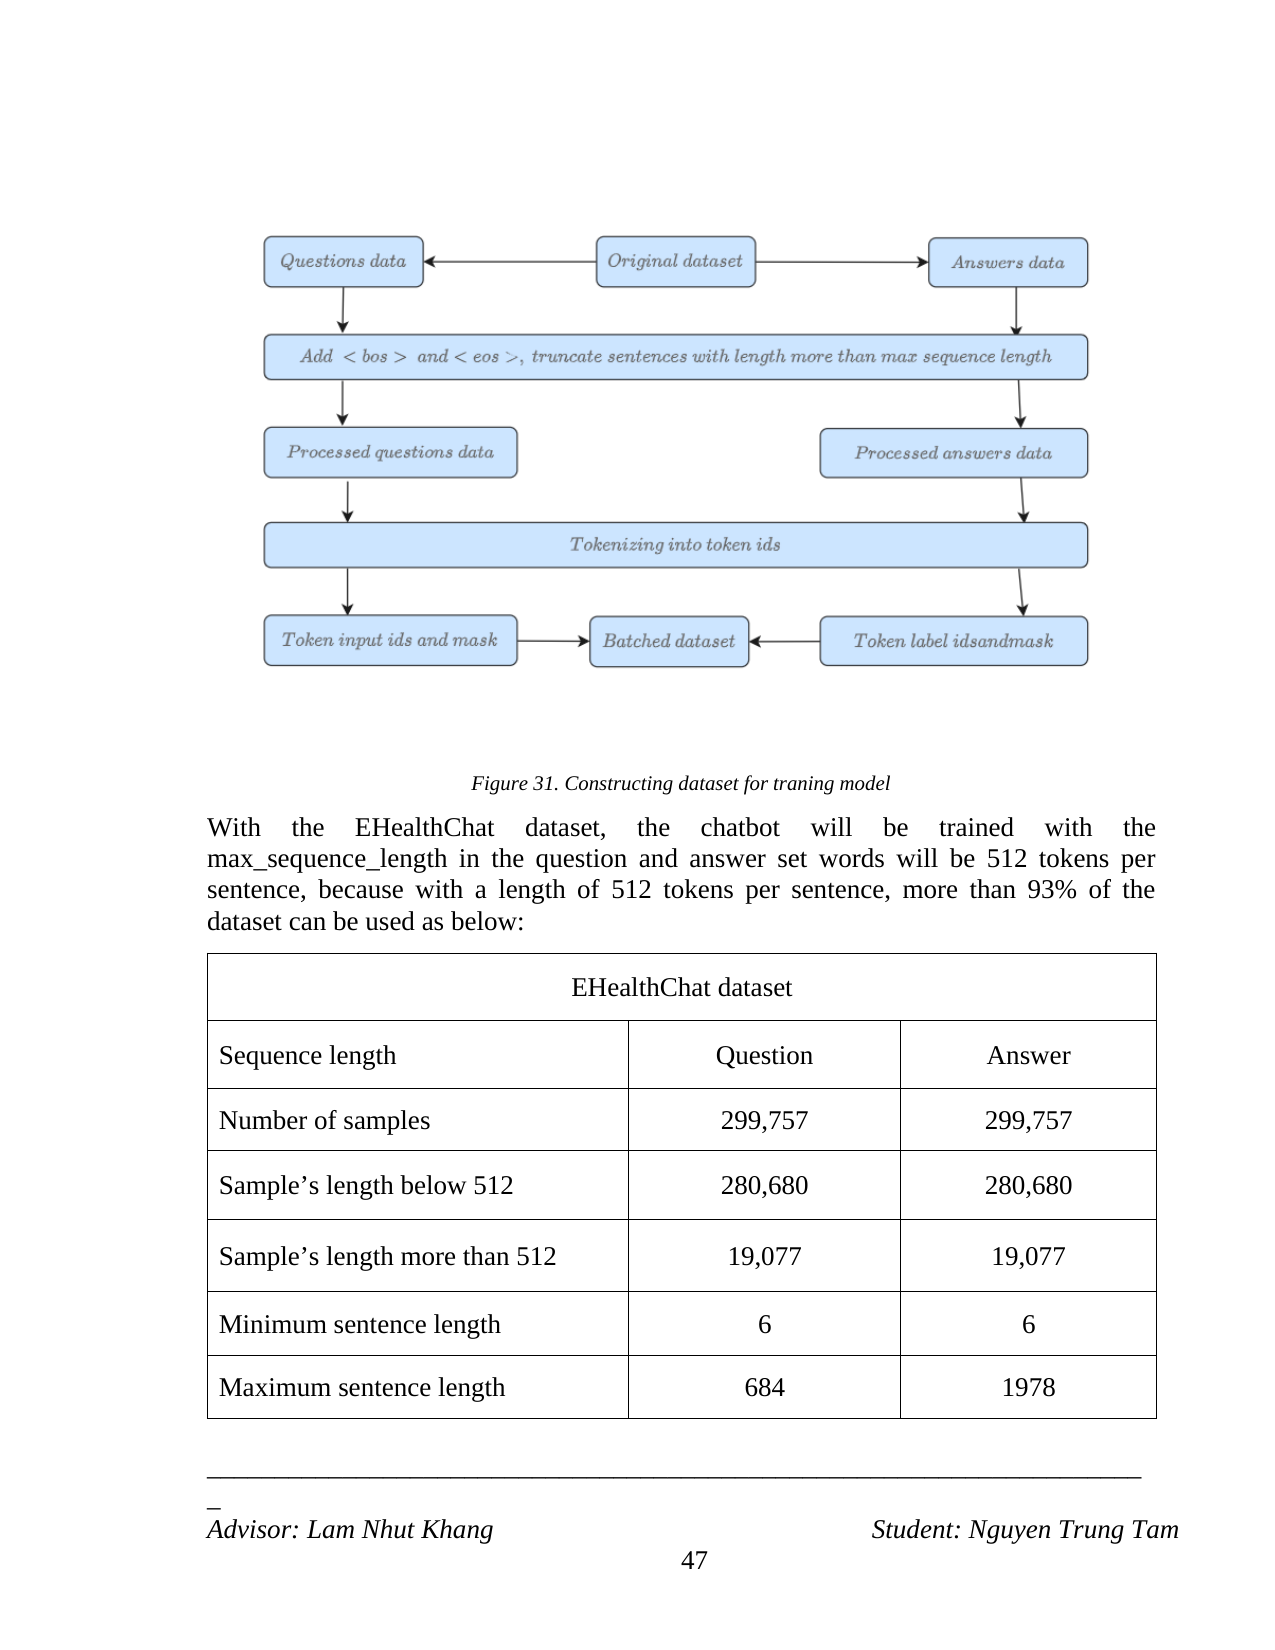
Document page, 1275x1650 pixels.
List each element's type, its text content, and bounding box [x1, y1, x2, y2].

table_cell 280,680 [629, 1151, 900, 1219]
table_cell Number of samples [208, 1089, 628, 1150]
table_cell Sequence length [208, 1021, 628, 1088]
text With the EHealthChat dataset, the chatbot will be trained with the max_sequence_length in the question and answer set words will be 512 tokens per sentence, because with a length of 512 tokens per sentence, more than 93% of the dataset can be used as below: [207, 811, 1157, 936]
table_cell 6 [629, 1292, 900, 1354]
table_cell 6 [901, 1292, 1156, 1354]
table_cell Question [629, 1021, 900, 1088]
table_cell 299,757 [629, 1089, 900, 1150]
table_cell 1978 [901, 1356, 1156, 1418]
table_cell Minimum sentence length [208, 1292, 628, 1354]
table_cell Sample’s length more than 512 [208, 1220, 628, 1291]
table_cell 299,757 [901, 1089, 1156, 1150]
table_cell Answer [901, 1021, 1156, 1088]
table_cell Sample’s length below 512 [208, 1151, 628, 1219]
table_cell 280,680 [901, 1151, 1156, 1219]
table_cell 19,077 [901, 1220, 1156, 1291]
picture [206, 177, 1157, 754]
table_cell 19,077 [629, 1220, 900, 1291]
table_header EHealthChat dataset [208, 954, 1156, 1020]
table_cell Maximum sentence length [208, 1356, 628, 1418]
table_cell 684 [629, 1356, 900, 1418]
